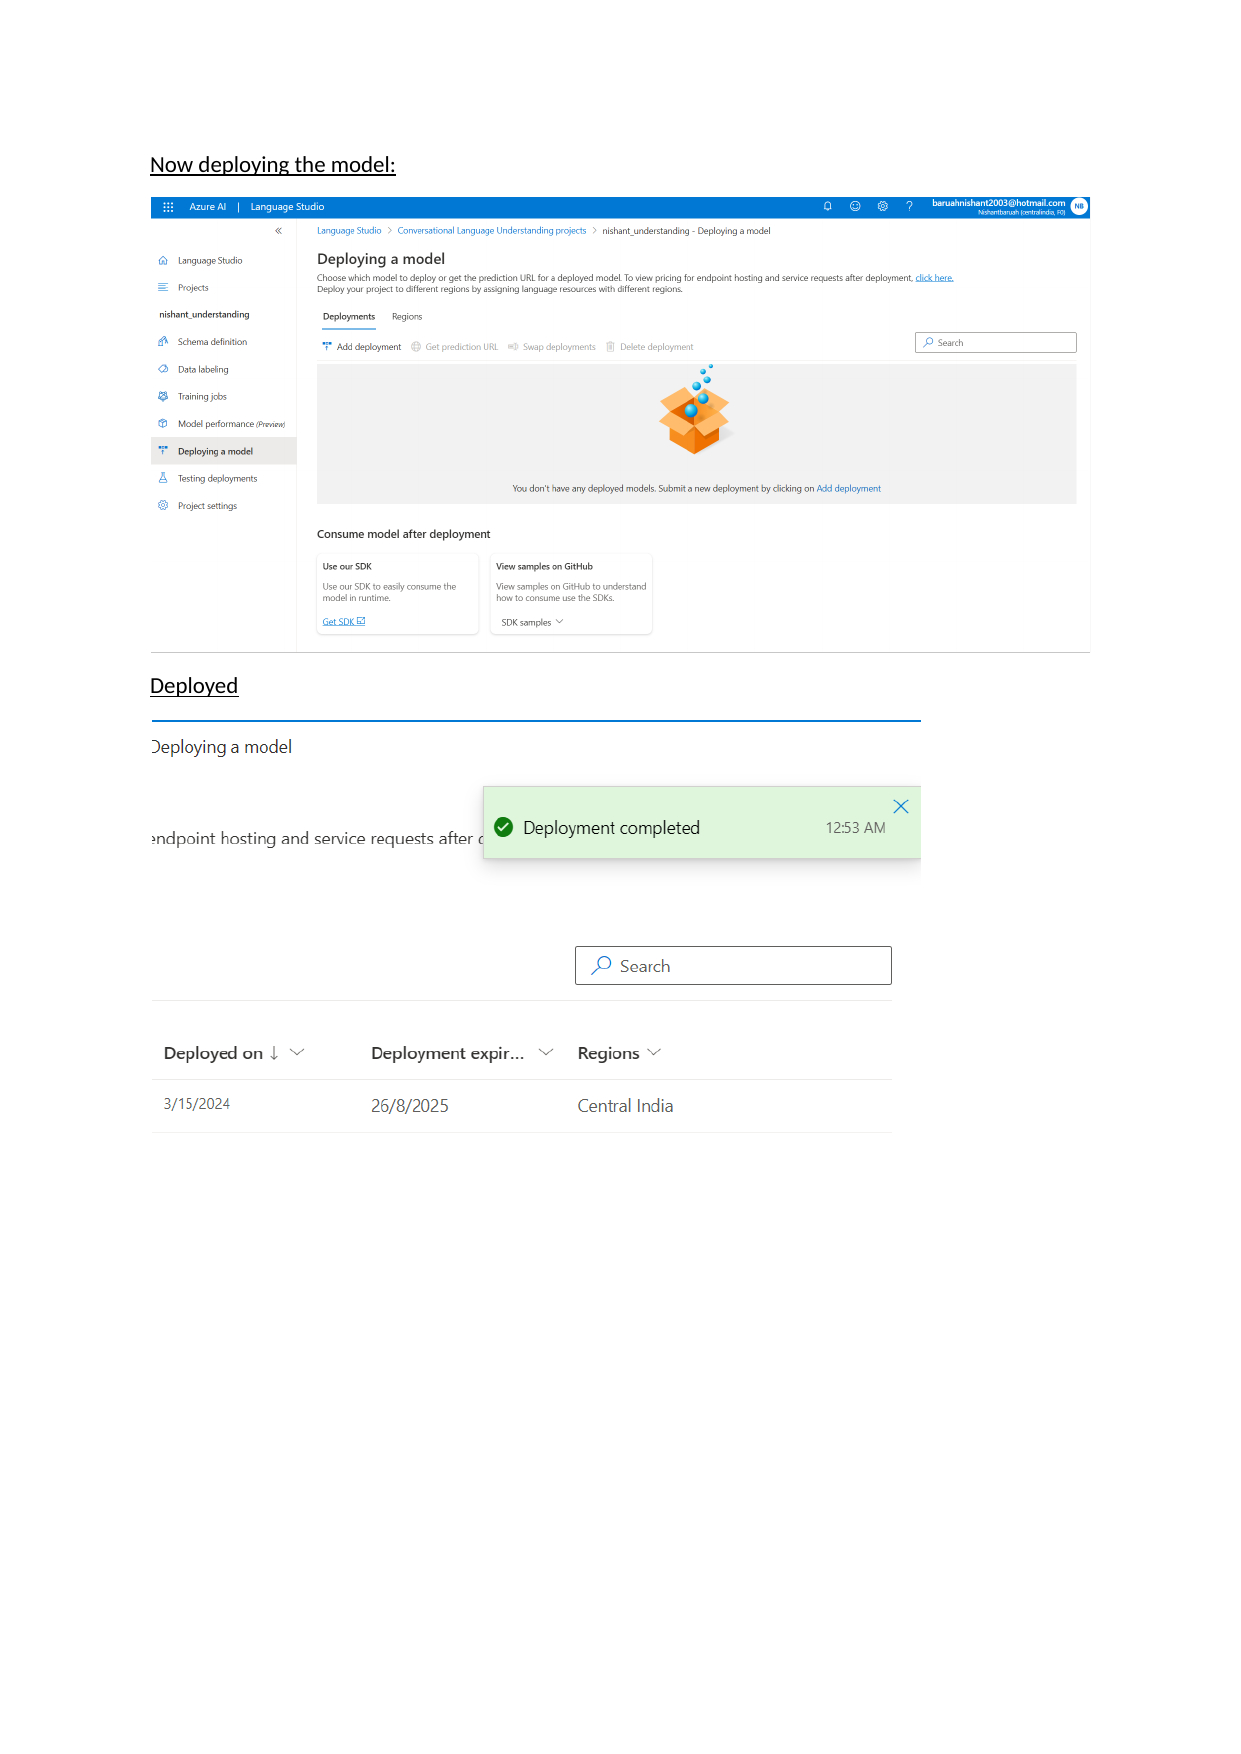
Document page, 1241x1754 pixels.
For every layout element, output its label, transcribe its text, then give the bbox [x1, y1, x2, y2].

text Deployed [150, 671, 1090, 699]
picture [150, 196, 1091, 653]
text Now deploying the model: [150, 150, 1090, 178]
picture [150, 718, 922, 1302]
